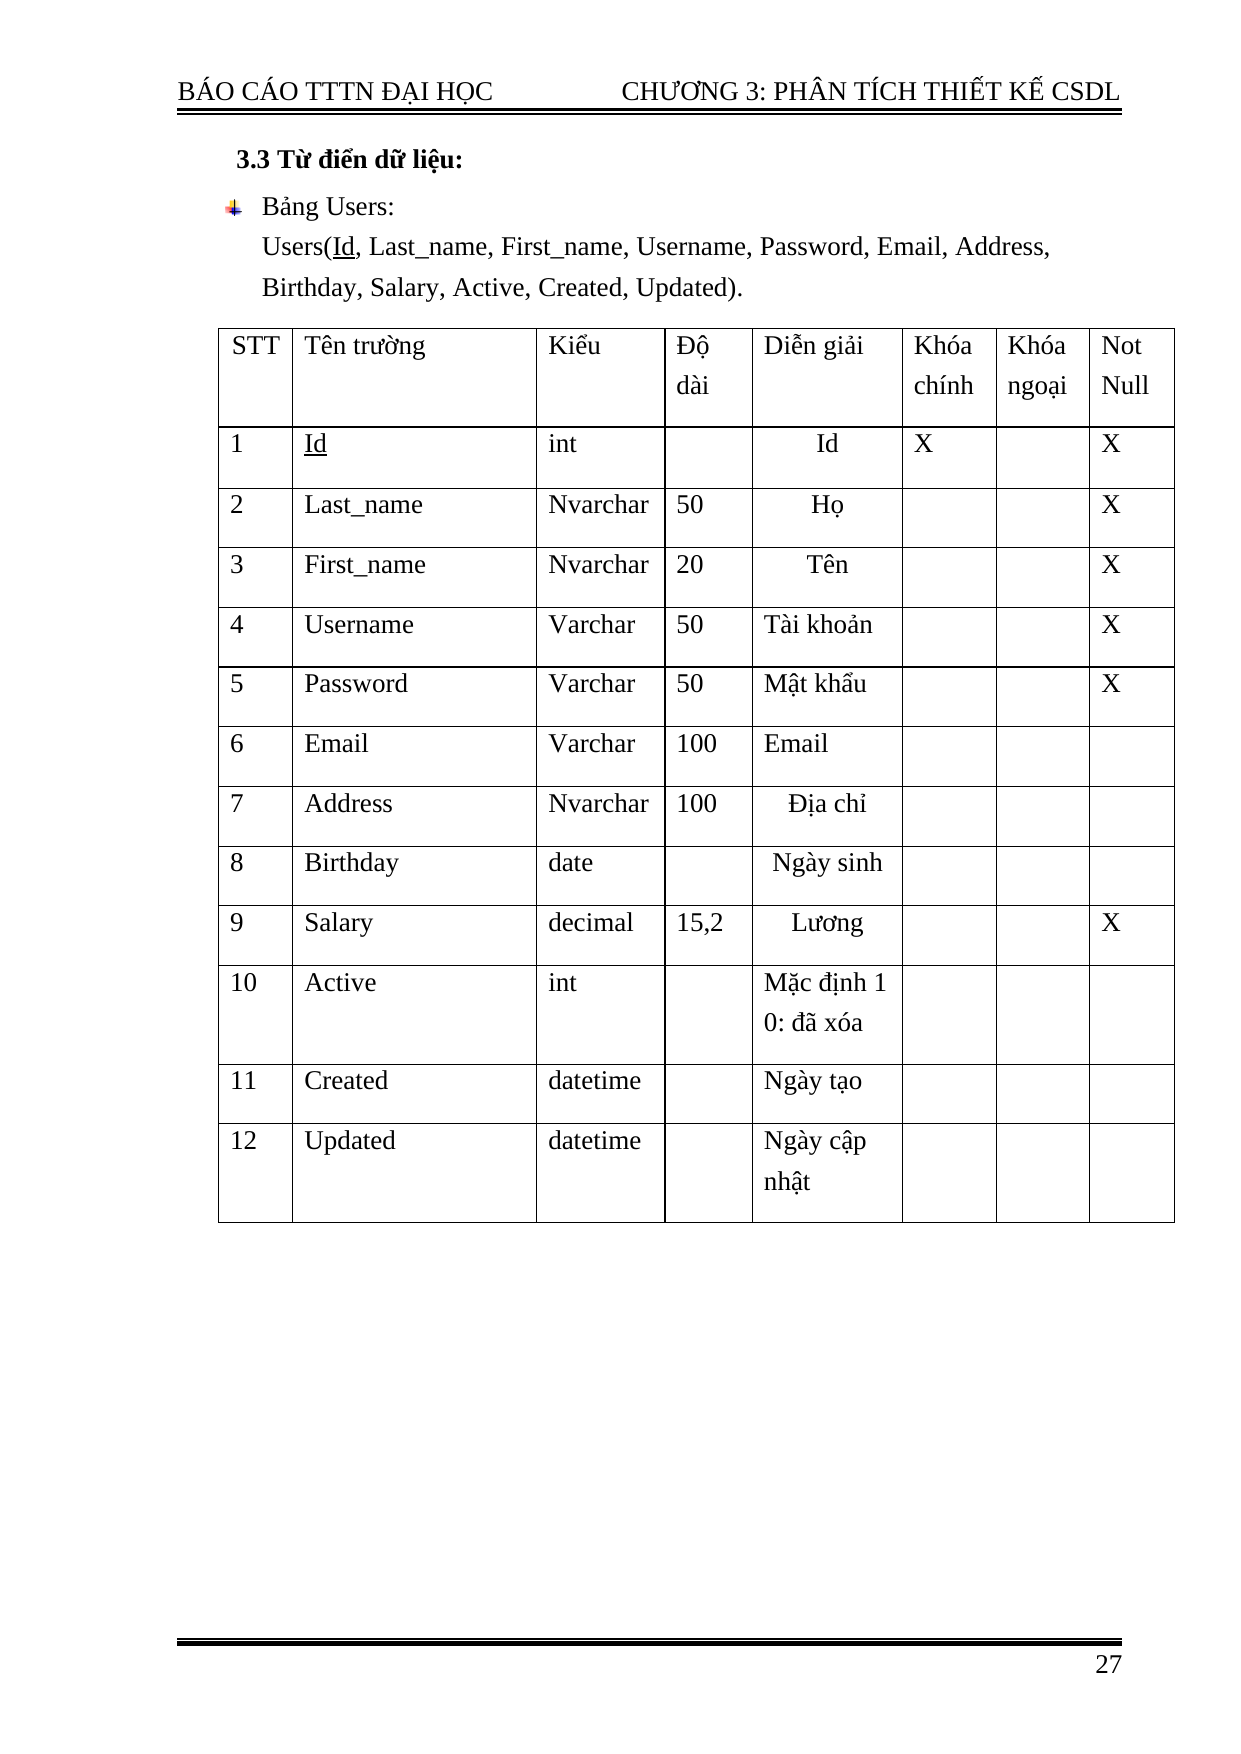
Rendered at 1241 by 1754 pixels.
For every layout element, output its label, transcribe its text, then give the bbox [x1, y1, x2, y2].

table_cell 3 [219, 548, 292, 607]
table_cell 12 [219, 1124, 292, 1222]
table_cell 7 [219, 787, 292, 846]
table_cell X [1090, 548, 1174, 607]
table_cell X [1090, 608, 1174, 666]
table_cell [903, 489, 996, 547]
table_cell 6 [219, 727, 292, 786]
table_cell Created [293, 1065, 536, 1123]
table_cell [997, 787, 1089, 846]
table_cell [997, 489, 1089, 547]
table_cell [997, 668, 1089, 726]
table_cell [1090, 847, 1174, 905]
table_cell Tên [753, 548, 902, 607]
table_header Khóa ngoại [997, 329, 1089, 426]
table_cell Tài khoản [753, 608, 902, 666]
table_cell [903, 668, 996, 726]
table_cell X [1090, 906, 1174, 965]
table_cell First_name [293, 548, 536, 607]
table_cell 9 [219, 906, 292, 965]
table_cell [903, 1124, 996, 1222]
table_cell datetime [537, 1065, 664, 1123]
picture [225, 198, 242, 216]
table_cell [666, 847, 752, 905]
table_cell Birthday [293, 847, 536, 905]
table_cell [1090, 787, 1174, 846]
table_cell [666, 966, 752, 1063]
table_cell [903, 787, 996, 846]
table_cell Varchar [537, 727, 664, 786]
table_cell Active [293, 966, 536, 1063]
table_cell Username [293, 608, 536, 666]
table_cell X [1090, 489, 1174, 547]
table_cell [903, 548, 996, 607]
table_cell datetime [537, 1124, 664, 1222]
table_cell 2 [219, 489, 292, 547]
table_cell [903, 727, 996, 786]
table_cell 15,2 [666, 906, 752, 965]
table_cell Password [293, 668, 536, 726]
table_cell 1 [219, 428, 292, 487]
table_cell [997, 1065, 1089, 1123]
table_cell [1090, 1124, 1174, 1222]
table_cell 5 [219, 668, 292, 726]
table_cell Varchar [537, 668, 664, 726]
table_cell Email [293, 727, 536, 786]
table_cell [997, 966, 1089, 1063]
table_cell [903, 1065, 996, 1123]
table_cell X [903, 428, 996, 487]
table_cell [997, 548, 1089, 607]
table_cell Id [293, 428, 536, 487]
table_cell [903, 966, 996, 1063]
table_cell Mật khẩu [753, 668, 902, 726]
table_cell 50 [666, 668, 752, 726]
table_cell [903, 608, 996, 666]
table_cell 4 [219, 608, 292, 666]
table_cell [997, 727, 1089, 786]
table_cell 11 [219, 1065, 292, 1123]
table_cell 8 [219, 847, 292, 905]
table_cell 100 [666, 787, 752, 846]
table_cell Nvarchar [537, 489, 664, 547]
table_cell [666, 1065, 752, 1123]
table_cell [1090, 727, 1174, 786]
table_cell Nvarchar [537, 548, 664, 607]
list Users(Id, Last_name, First_name, Username, Password, Email, Address, Birthday, Salary, Active, Created, Updated). [262, 230, 1122, 302]
table_cell decimal [537, 906, 664, 965]
table_cell 10 [219, 966, 292, 1063]
table_cell X [1090, 428, 1174, 487]
table_cell Mặc định 1 0: đã xóa [753, 966, 902, 1063]
table_cell Address [293, 787, 536, 846]
list Bảng Users: [224, 190, 1122, 221]
table_header Độ dài [666, 329, 752, 426]
table_cell [903, 906, 996, 965]
table_cell 20 [666, 548, 752, 607]
table_cell date [537, 847, 664, 905]
table_cell 100 [666, 727, 752, 786]
table_header Khóa chính [903, 329, 996, 426]
table_cell int [537, 428, 664, 487]
table_cell [1090, 1065, 1174, 1123]
table_cell Ngày sinh [753, 847, 902, 905]
table_cell Salary [293, 906, 536, 965]
table_cell [1090, 966, 1174, 1063]
table_cell [666, 428, 752, 487]
table_cell Ngày cập nhật [753, 1124, 902, 1222]
table_cell [903, 847, 996, 905]
table_cell Ngày tạo [753, 1065, 902, 1123]
table_cell [997, 847, 1089, 905]
table_header Tên trường [293, 329, 536, 426]
table_header Kiểu [537, 329, 664, 426]
table_header Not Null [1090, 329, 1174, 426]
table_cell 50 [666, 489, 752, 547]
table_header Diễn giải [753, 329, 902, 426]
table_cell Last_name [293, 489, 536, 547]
subtitle 3.3 Từ điển dữ liệu: [177, 143, 1122, 174]
table_cell X [1090, 668, 1174, 726]
table_cell Updated [293, 1124, 536, 1222]
table_cell Lương [753, 906, 902, 965]
table_cell [997, 1124, 1089, 1222]
table_cell Họ [753, 489, 902, 547]
table_cell [997, 906, 1089, 965]
table_cell [666, 1124, 752, 1222]
table_cell 50 [666, 608, 752, 666]
table_cell Địa chỉ [753, 787, 902, 846]
table_cell [997, 428, 1089, 487]
table_cell Nvarchar [537, 787, 664, 846]
table_cell Id [753, 428, 902, 487]
table_header STT [219, 329, 292, 426]
table_cell [997, 608, 1089, 666]
table_cell Email [753, 727, 902, 786]
table_cell int [537, 966, 664, 1063]
table_cell Varchar [537, 608, 664, 666]
